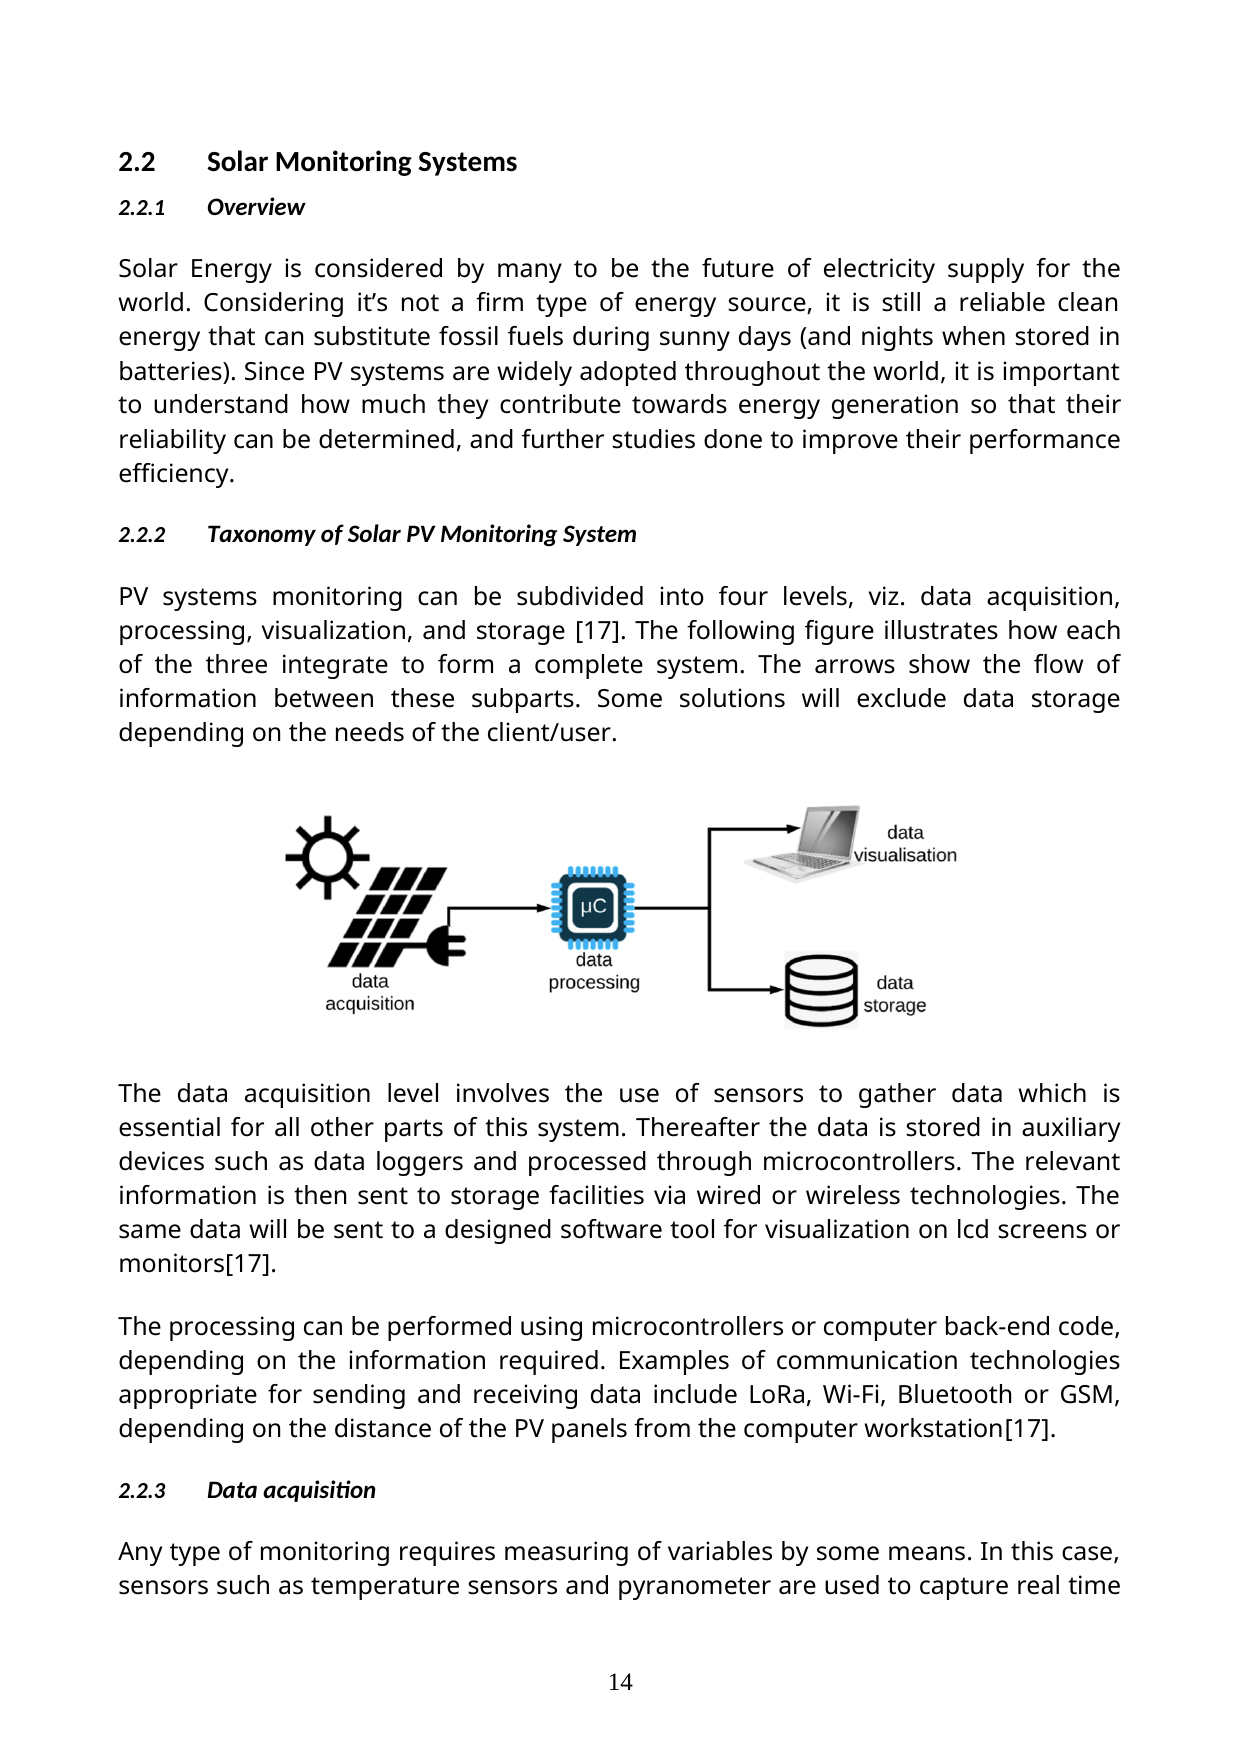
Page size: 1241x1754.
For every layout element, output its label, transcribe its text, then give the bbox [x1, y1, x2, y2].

subtitle Data acquisition [118, 1474, 1122, 1505]
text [118, 1534, 1122, 1602]
subtitle Taxonomy of Solar PV Monitoring System [118, 518, 1122, 549]
text The processing can be performed using microcontrollers or computer back-end code, depending on the information required. Examples of communication technologies appropriate for sending and receiving data include LoRa, Wi-Fi, Bluetooth or GSM, depending on the distance of the PV panels from the computer workstation. [118, 1309, 1122, 1445]
picture [277, 777, 963, 1047]
text PV systems monitoring can be subdivided into four levels, viz. data acquisition, processing, visualization, and storage . The following figure illustrates how each of the three integrate to form a complete system. The arrows show the flow of information between these subparts. Some solutions will exclude data storage depending on the needs of the client/user. [118, 578, 1122, 748]
text Solar Energy is considered by many to be the future of electricity supply for the world. Considering it’s not a firm type of energy source, it is still a reliable clean energy that can substitute fossil fuels during sunny days (and nights when stored in batteries). Since PV systems are widely adopted throughout the world, it is important to understand how much they contribute towards energy generation so that their reliability can be determined, and further studies done to improve their performance efficiency. [118, 251, 1122, 489]
text The data acquisition level involves the use of sensors to gather data which is essential for all other parts of this system. Thereafter the data is stored in auxiliary devices such as data loggers and processed through microcontrollers. The relevant information is then sent to storage facilities via wired or wireless technologies. The same data will be sent to a designed software tool for visualization on lcd screens or monitors. [118, 1075, 1122, 1280]
subtitle Overview [118, 191, 1122, 222]
subtitle Solar Monitoring Systems [118, 143, 1122, 179]
